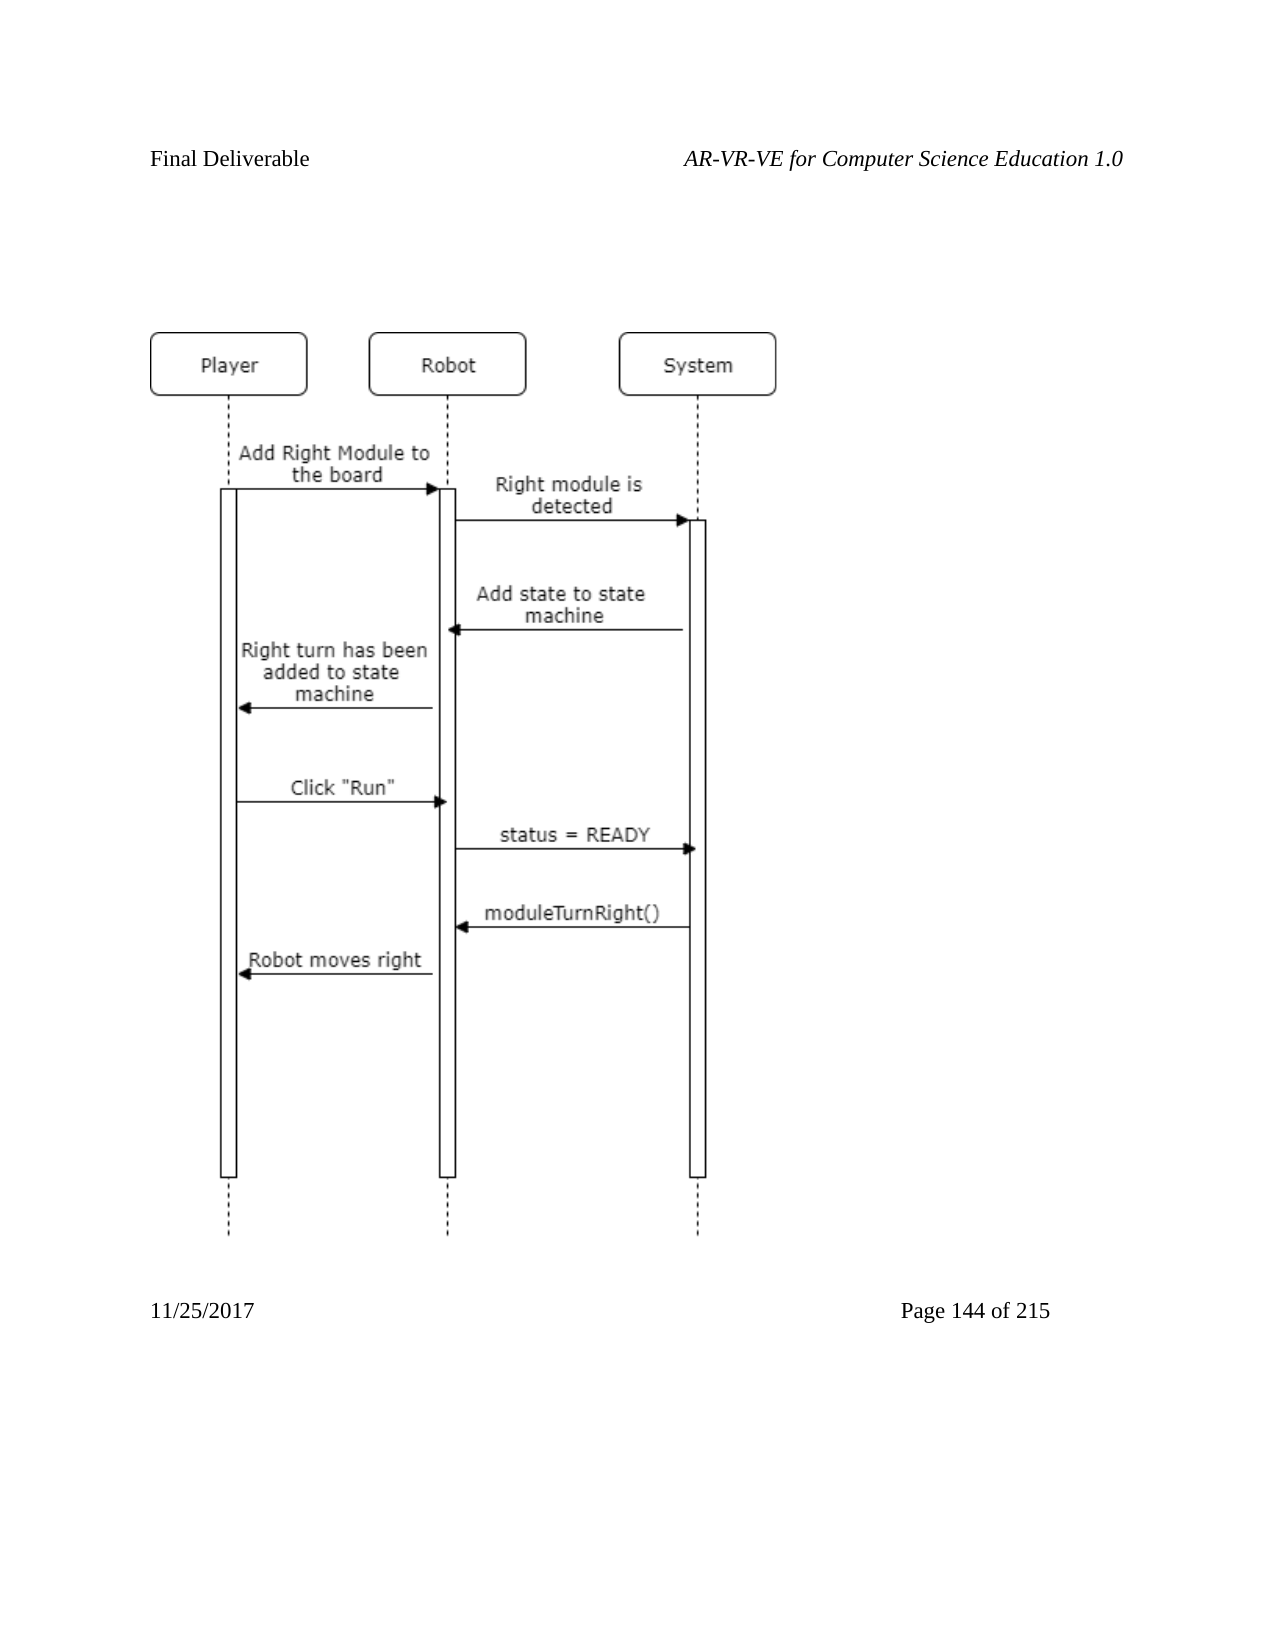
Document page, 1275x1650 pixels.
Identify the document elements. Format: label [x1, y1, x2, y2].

picture [150, 332, 777, 1241]
